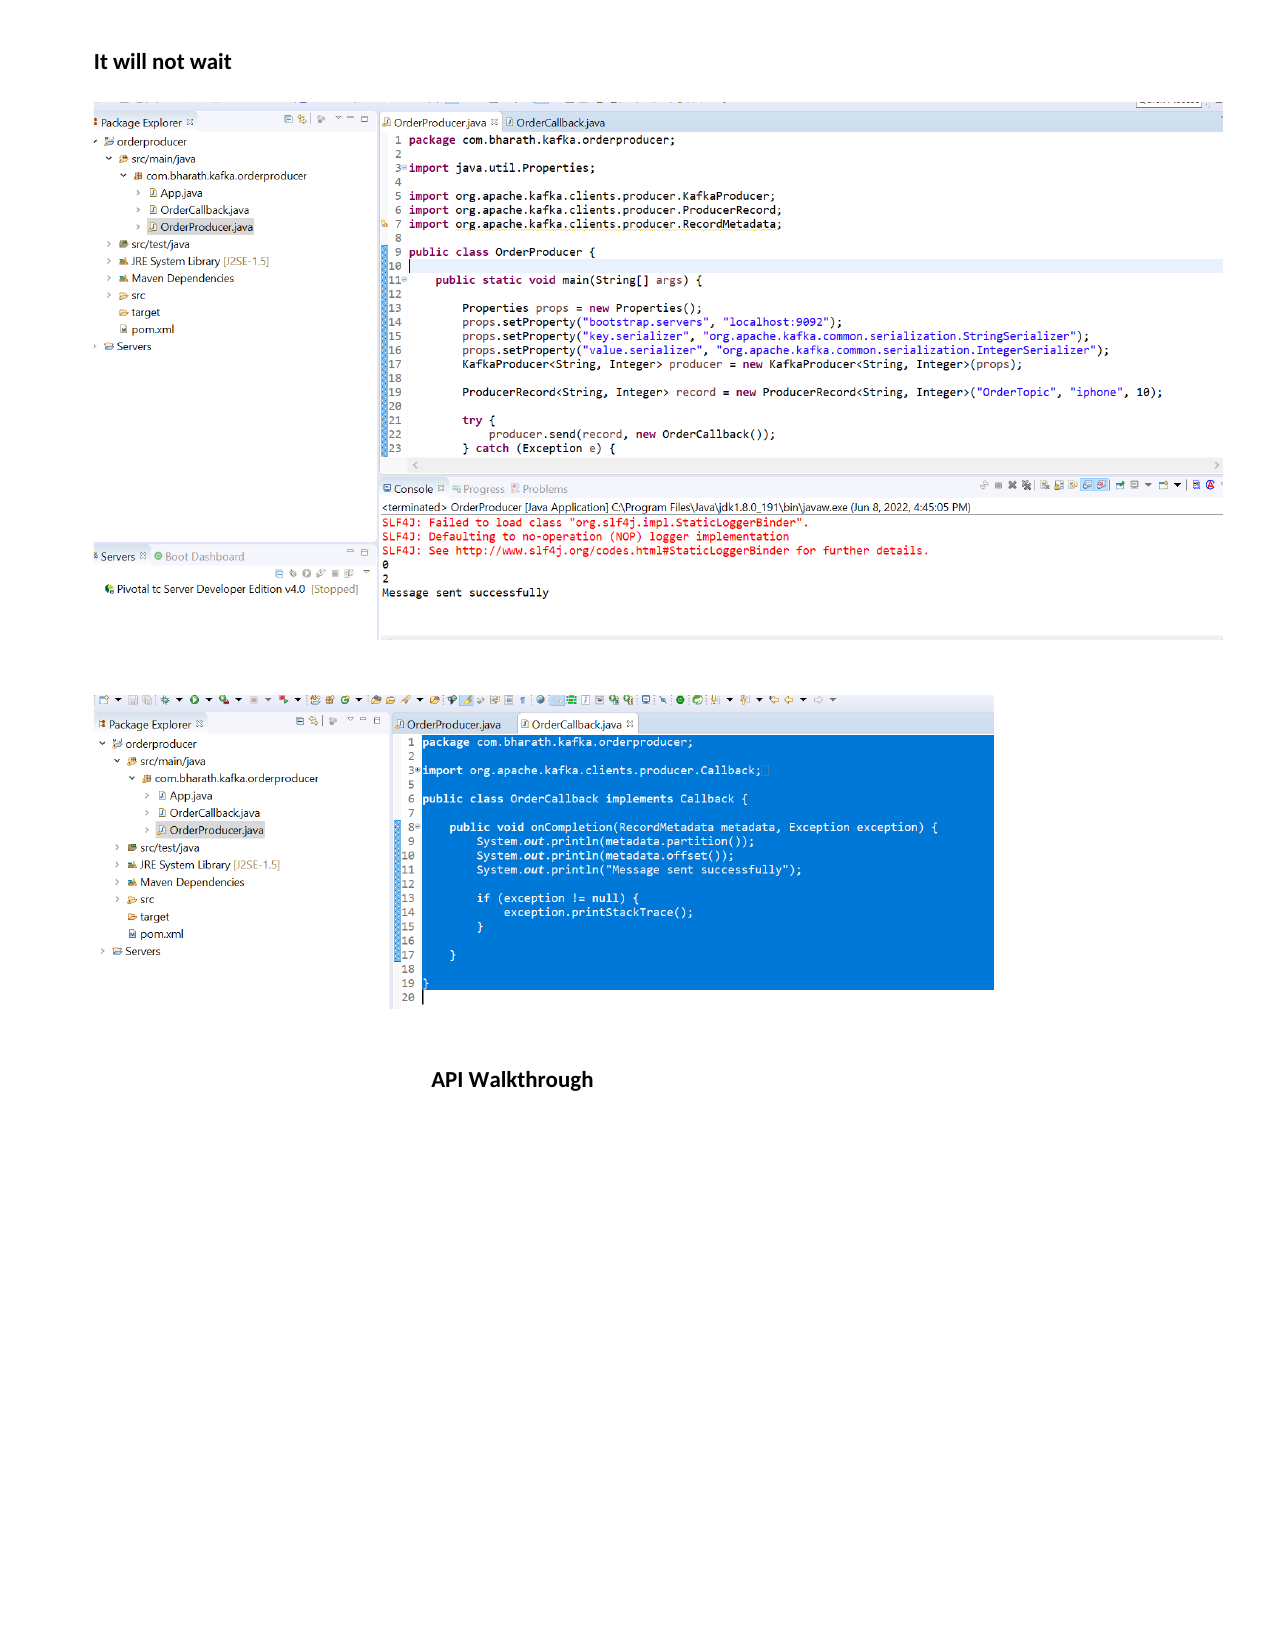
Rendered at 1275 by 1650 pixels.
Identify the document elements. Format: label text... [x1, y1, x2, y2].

picture [93, 102, 1223, 640]
picture [93, 695, 994, 1009]
text API Walkthrough [431, 1065, 1237, 1093]
text It will not wait [94, 47, 1237, 75]
